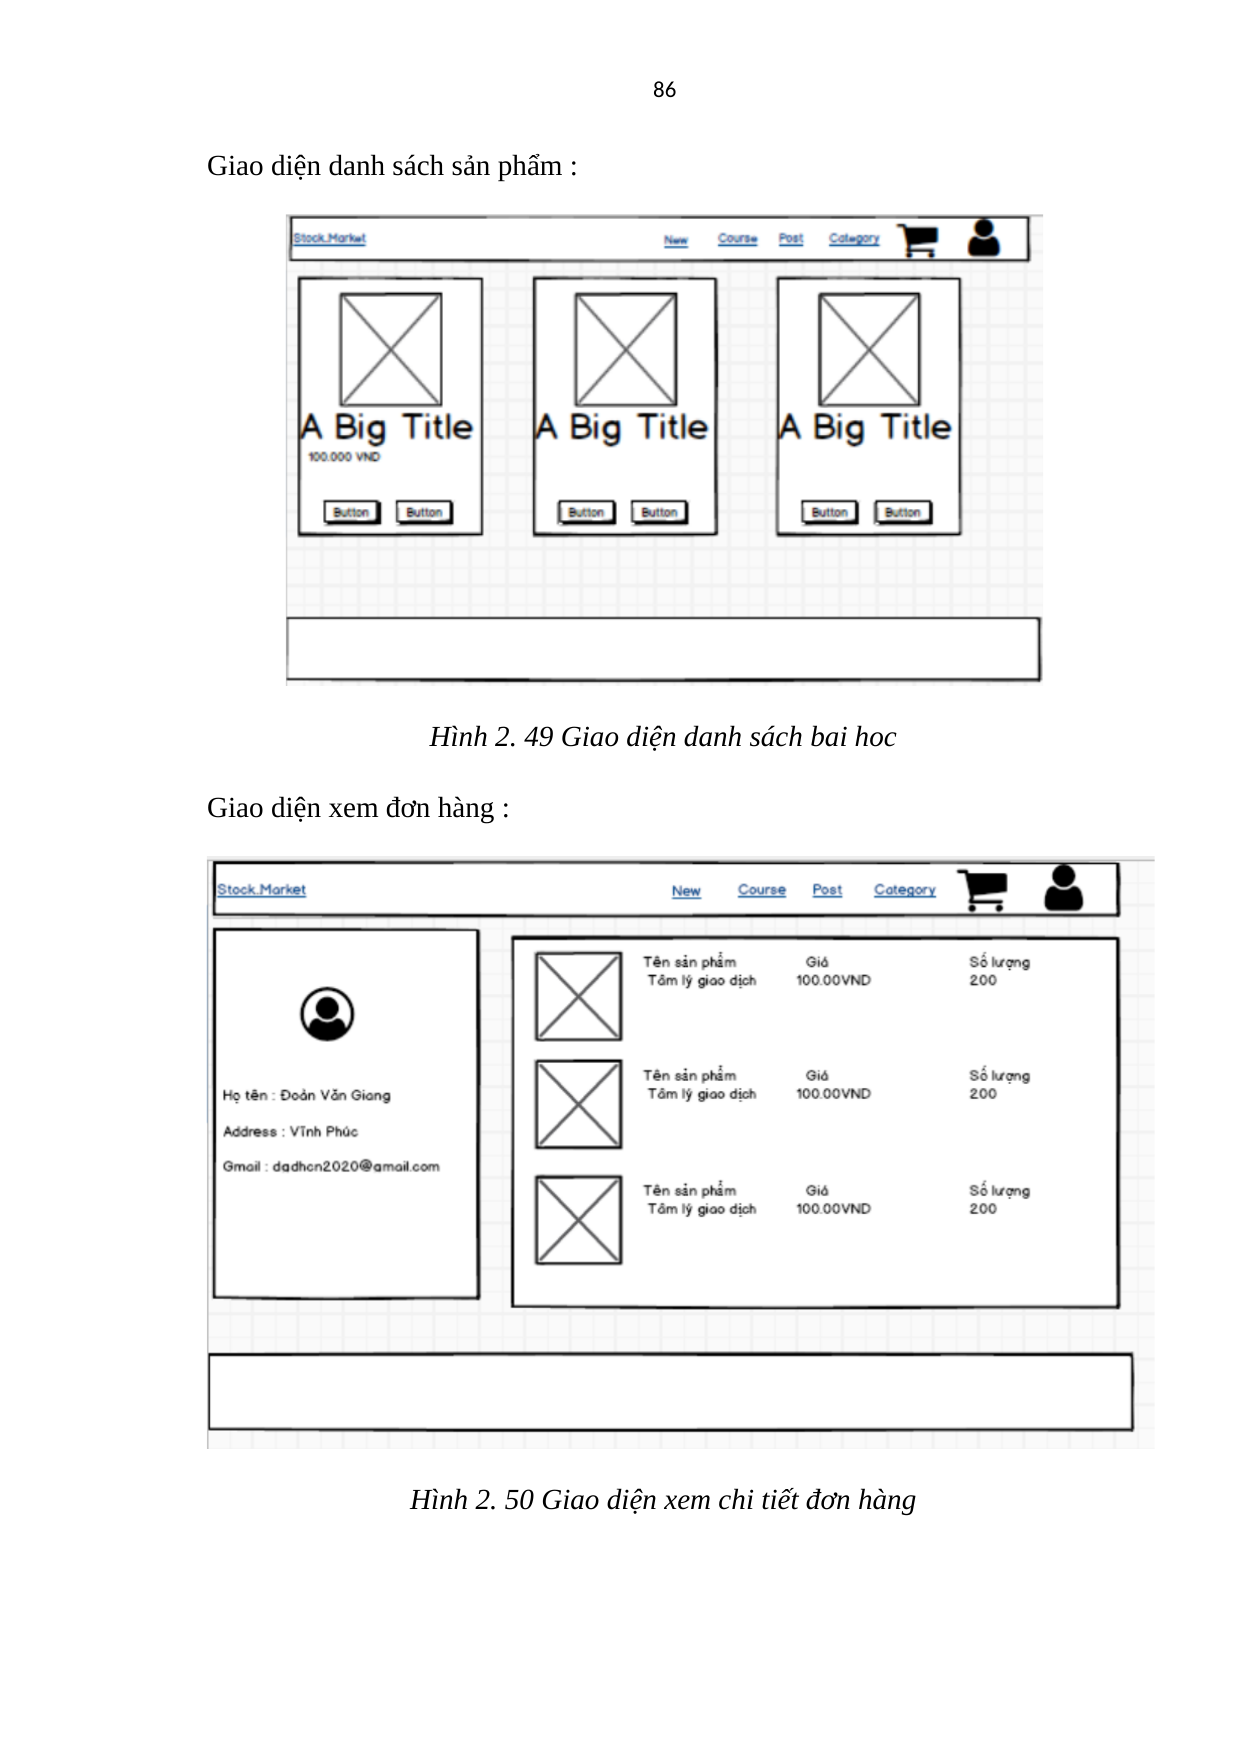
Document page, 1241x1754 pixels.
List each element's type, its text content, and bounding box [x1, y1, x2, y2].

picture [285, 214, 1044, 686]
text Giao diện xem đơn hàng : [207, 790, 1122, 823]
text Giao diện danh sách sản phẩm : [207, 148, 1122, 181]
text Hình 2. 50 Giao diện xem chi tiết đơn hàng [207, 1482, 1122, 1516]
text Hình 2. 49 Giao diện danh sách bai hoc [207, 719, 1122, 752]
picture [206, 856, 1155, 1449]
